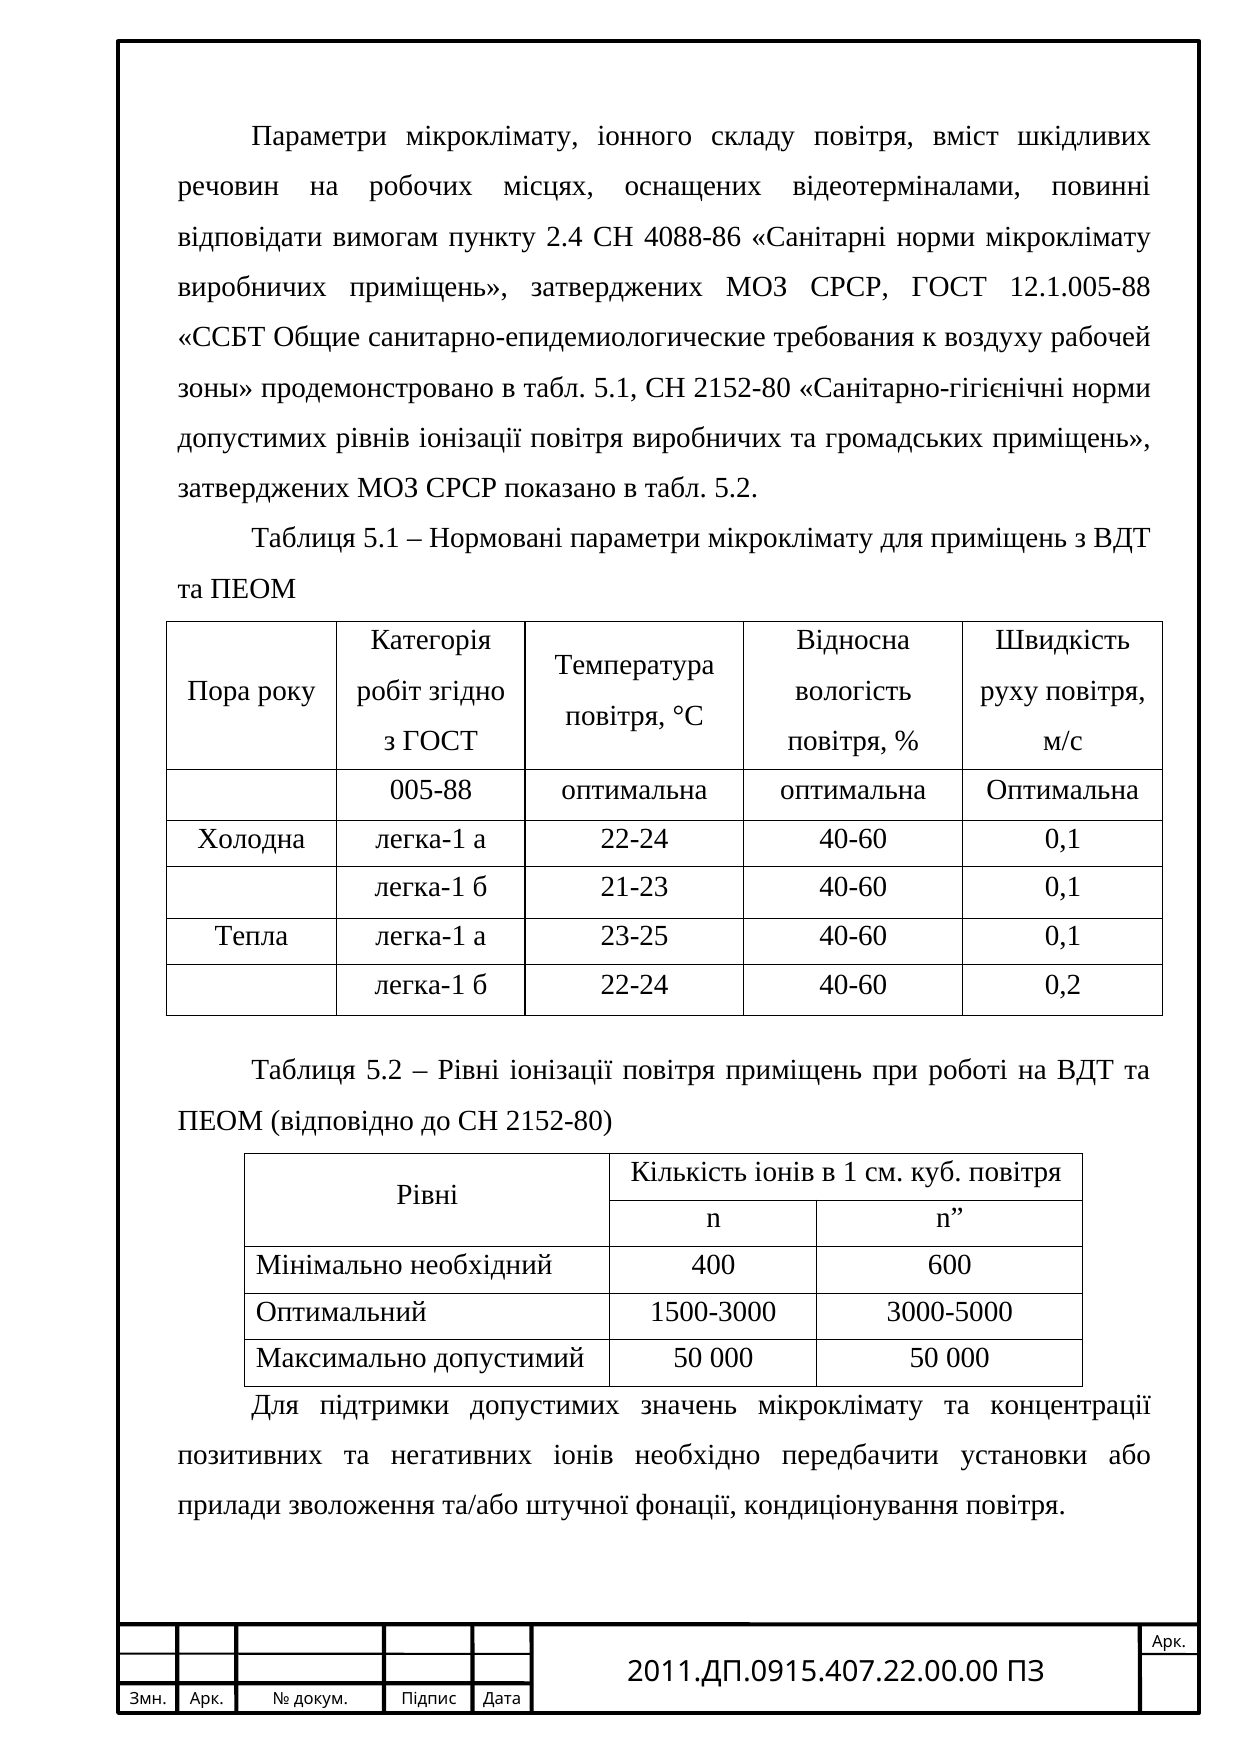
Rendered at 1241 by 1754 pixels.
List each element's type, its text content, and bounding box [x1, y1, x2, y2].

text Таблиця 5.1 – Нормовані параметри мікроклімату для приміщень з ВДТ та ПЕОМ [177, 521, 1152, 604]
table_cell Максимально допустимий [245, 1340, 609, 1386]
table_header Категорія робіт згідно з ГОСТ [337, 622, 524, 768]
table_cell 0,2 [963, 965, 1162, 1015]
table_header Відносна вологість повітря, % [744, 622, 962, 768]
table_cell 0,1 [963, 867, 1162, 917]
table_cell 22-24 [526, 821, 743, 866]
table_cell 23-25 [526, 919, 743, 964]
table_cell легка-1 а [337, 919, 524, 964]
table_cell 50 000 [610, 1340, 816, 1386]
table_cell 3000-5000 [817, 1294, 1082, 1339]
table_header Швидкість руху повітря, м/с [963, 622, 1162, 768]
table_cell 40-60 [744, 919, 962, 964]
table_cell 1500-3000 [610, 1294, 816, 1339]
table_cell Тепла [167, 919, 336, 964]
table_cell 40-60 [744, 965, 962, 1015]
text Для підтримки допустимих значень мікроклімату та концентрації позитивних та негативних іонів необхідно передбачити установки або прилади зволоження та/або штучної фонації, кондиціонування повітря. [177, 1387, 1152, 1521]
table_cell Мінімально необхідний [245, 1247, 609, 1293]
table_cell 40-60 [744, 867, 962, 917]
table_cell оптимальна [744, 770, 962, 820]
table_cell 005-88 [337, 770, 524, 820]
table_cell легка-1 б [337, 867, 524, 917]
table_cell Холодна [167, 821, 336, 866]
table_header Кількість іонів в 1 см. куб. повітря [610, 1154, 1082, 1199]
table_cell 40-60 [744, 821, 962, 866]
text Таблиця 5.2 – Рівні іонізації повітря приміщень при роботі на ВДТ та ПЕОМ (відповідно до СН 2152-80) [177, 1052, 1152, 1136]
text Параметри мікроклімату, іонного складу повітря, вміст шкідливих речовин на робочих місцях, оснащених відеотерміналами, повинні відповідати вимогам пункту 2.4 СН 4088-86 «Санітарні норми мікроклімату виробничих приміщень», затверджених МОЗ СРСР, ГОСТ 12.1.005-88 «ССБТ Общие санитарно-епидемиологические требования к воздуху рабочей зоны» продемонстровано в табл. 5.1, СН 2152-80 «Санітарно-гігієнічні норми допустимих рівнів іонізації повітря виробничих та громадських приміщень», затверджених МОЗ СРСР показано в табл. 5.2. [177, 118, 1152, 504]
table_cell Оптимальний [245, 1294, 609, 1339]
table_cell [167, 867, 336, 917]
table_cell [167, 770, 336, 820]
table_cell Оптимальна [963, 770, 1162, 820]
table_cell оптимальна [526, 770, 743, 820]
table_cell n” [817, 1201, 1082, 1246]
table_cell 600 [817, 1247, 1082, 1293]
table_cell n [610, 1201, 816, 1246]
table_cell 0,1 [963, 821, 1162, 866]
table_cell легка-1 б [337, 965, 524, 1015]
table_cell 50 000 [817, 1340, 1082, 1386]
table_cell [167, 965, 336, 1015]
table_cell 400 [610, 1247, 816, 1293]
table_header Пора року [167, 622, 336, 768]
table_cell 21-23 [526, 867, 743, 917]
table_header Температура повітря, °С [526, 622, 743, 768]
table_cell 22-24 [526, 965, 743, 1015]
table_cell 0,1 [963, 919, 1162, 964]
table_cell легка-1 а [337, 821, 524, 866]
table_header Рівні [245, 1154, 609, 1246]
